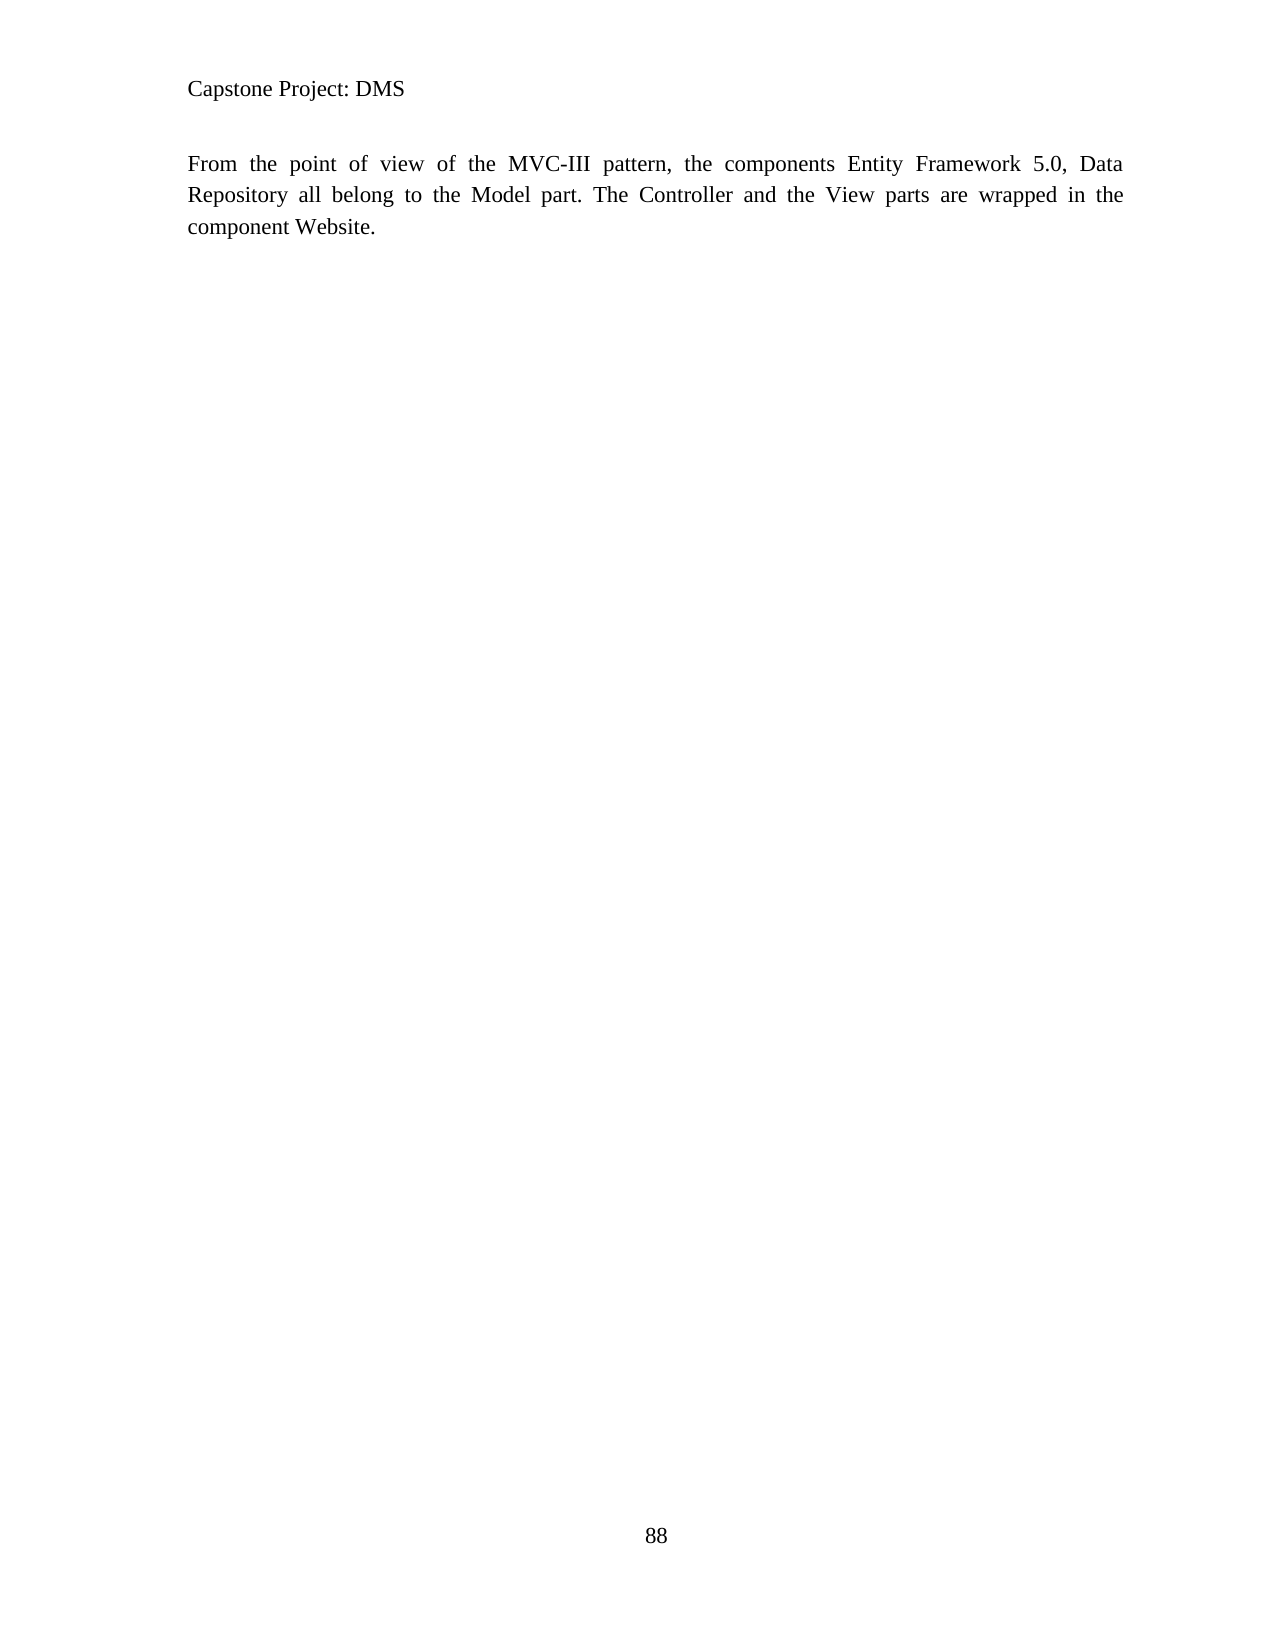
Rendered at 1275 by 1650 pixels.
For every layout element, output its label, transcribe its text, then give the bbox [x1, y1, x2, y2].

text From the point of view of the MVC-III pattern, the components Entity Framework 5.0, Data Repository all belong to the Model part. The Controller and the View parts are wrapped in the component Website. [187, 150, 1125, 239]
